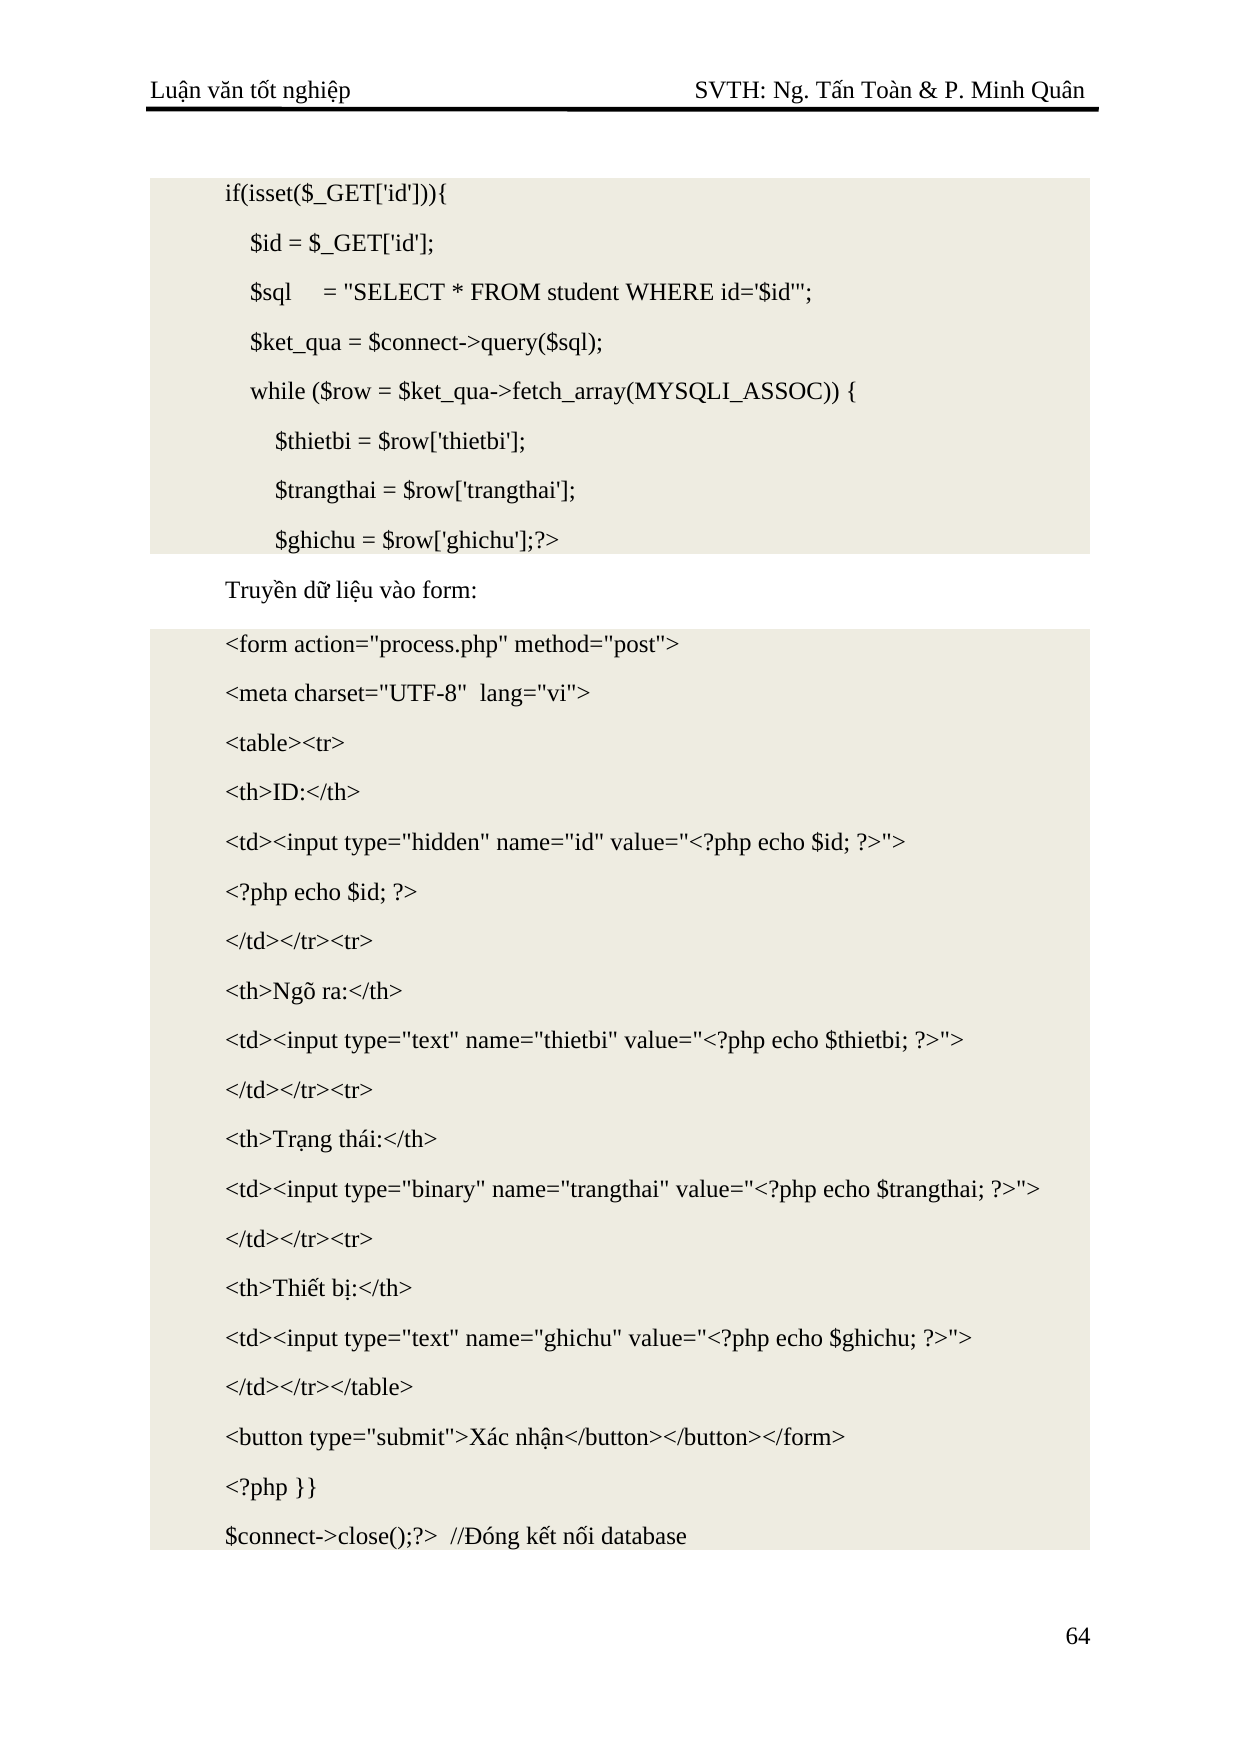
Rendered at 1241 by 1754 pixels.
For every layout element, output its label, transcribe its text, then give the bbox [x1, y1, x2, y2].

text <button type="submit">Xác nhận</button></button></form> [150, 1422, 1090, 1451]
text while ($row = $ket_qua->fetch_array(MYSQLI_ASSOC)) { [150, 376, 1090, 405]
text Truyền dữ liệu vào form: [150, 575, 1090, 603]
text <table><tr> [150, 728, 1090, 757]
text $connect->close();?> //Đóng kết nối database [150, 1521, 1090, 1550]
text <meta charset="UTF-8" lang="vi"> [150, 678, 1090, 707]
text $trangthai = $row['trangthai']; [150, 476, 1090, 504]
text <?php }} [150, 1472, 1090, 1500]
text <form action="process.php" method="post"> [150, 629, 1090, 657]
text </td></tr><tr> [150, 1075, 1090, 1104]
text $id = $_GET['id']; [150, 228, 1090, 256]
text $sql = "SELECT * FROM student WHERE id='$id'"; [150, 277, 1090, 306]
text <th>ID:</th> [150, 777, 1090, 806]
text $ghichu = $row['ghichu'];?> [150, 525, 1090, 554]
text <td><input type="text" name="ghichu" value="<?php echo $ghichu; ?>"> [150, 1323, 1090, 1352]
text <?php echo $id; ?> [150, 877, 1090, 905]
text </td></tr><tr> [150, 1224, 1090, 1252]
text <th>Trạng thái:</th> [150, 1124, 1090, 1153]
text </td></tr><tr> [150, 926, 1090, 955]
text <td><input type="text" name="thietbi" value="<?php echo $thietbi; ?>"> [150, 1025, 1090, 1054]
text <th>Thiết bị:</th> [150, 1273, 1090, 1302]
text </td></tr></table> [150, 1372, 1090, 1401]
text $ket_qua = $connect->query($sql); [150, 327, 1090, 356]
text $thietbi = $row['thietbi']; [150, 426, 1090, 455]
text <th>Ngõ ra:</th> [150, 976, 1090, 1004]
text if(isset($_GET['id'])){ [150, 178, 1090, 207]
text <td><input type="hidden" name="id" value="<?php echo $id; ?>"> [150, 827, 1090, 856]
text <td><input type="binary" name="trangthai" value="<?php echo $trangthai; ?>"> [150, 1174, 1090, 1203]
